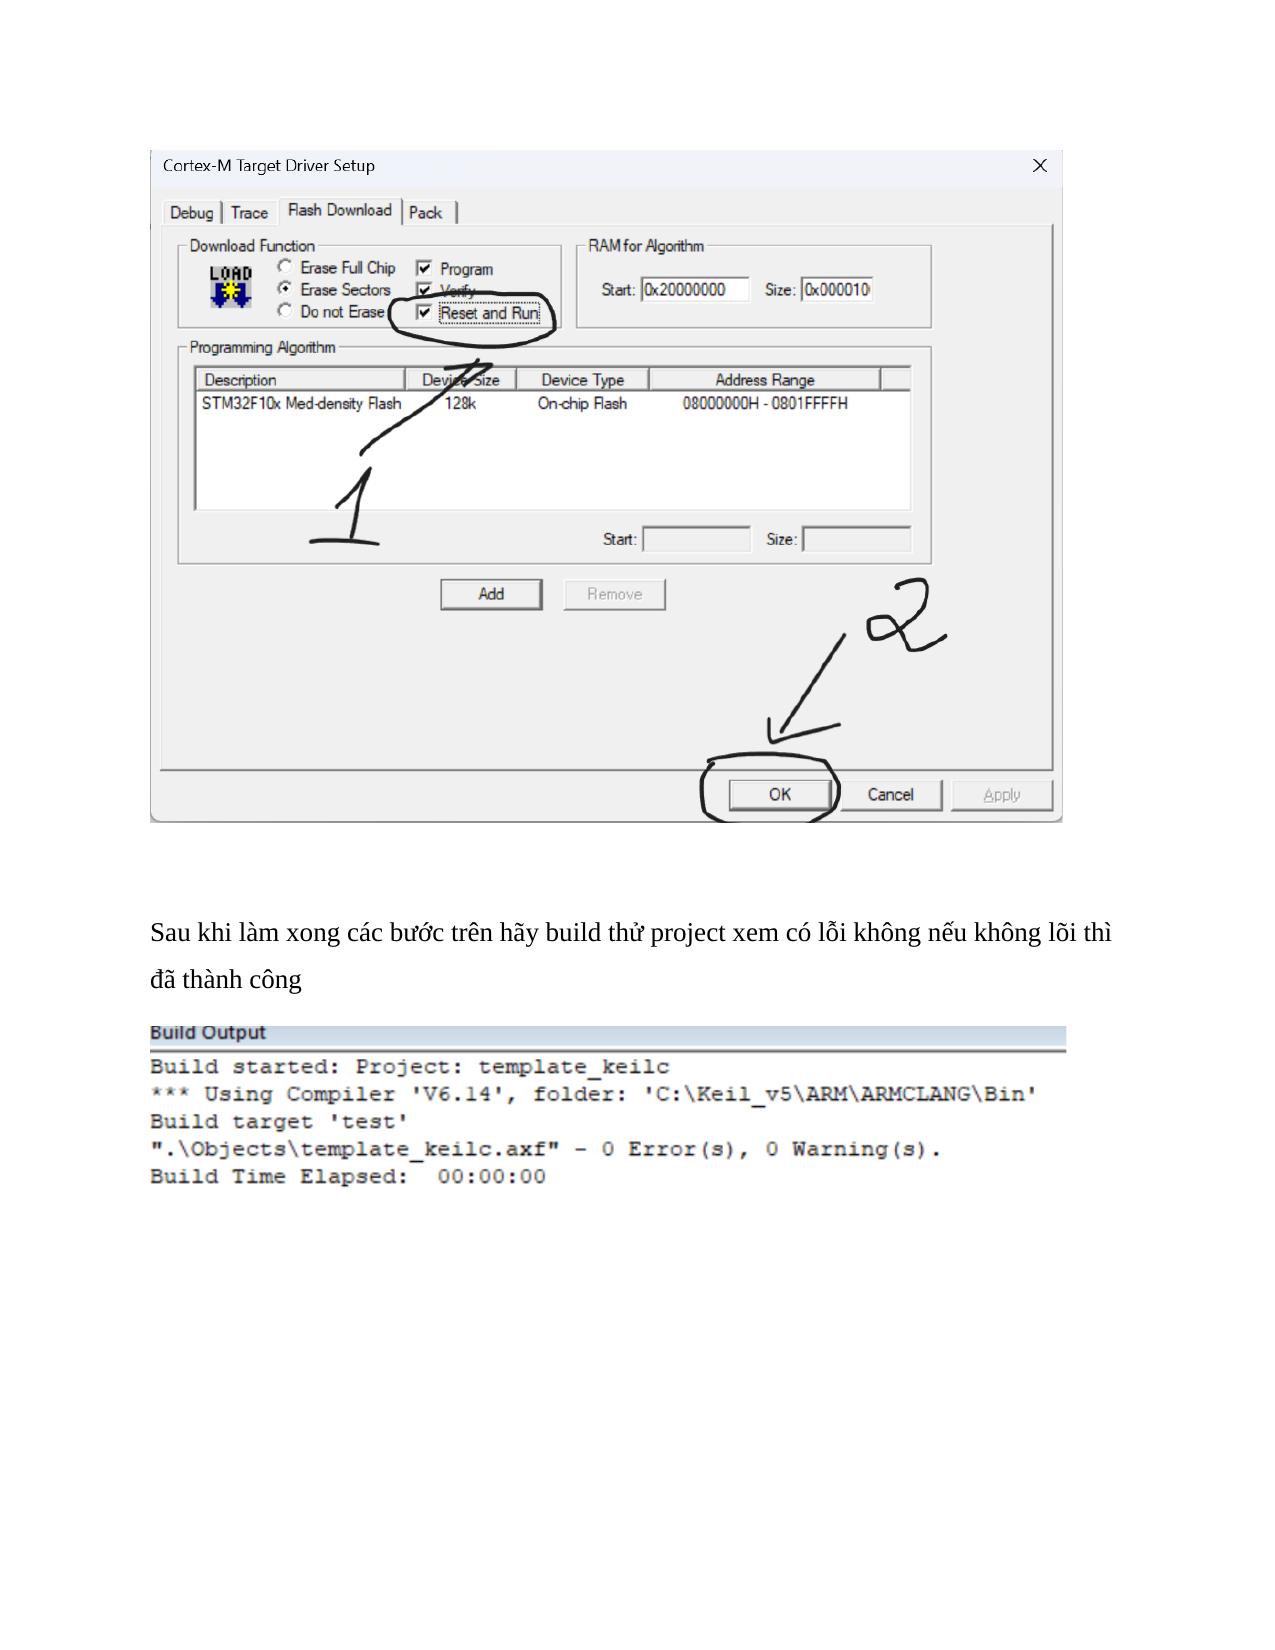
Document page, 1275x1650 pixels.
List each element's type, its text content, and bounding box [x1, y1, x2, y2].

text Sau khi làm xong các bước trên hãy build thử project xem có lỗi không nếu không lõi thì đã thành công [150, 916, 1122, 994]
picture [150, 150, 1063, 823]
picture [150, 1026, 1067, 1209]
